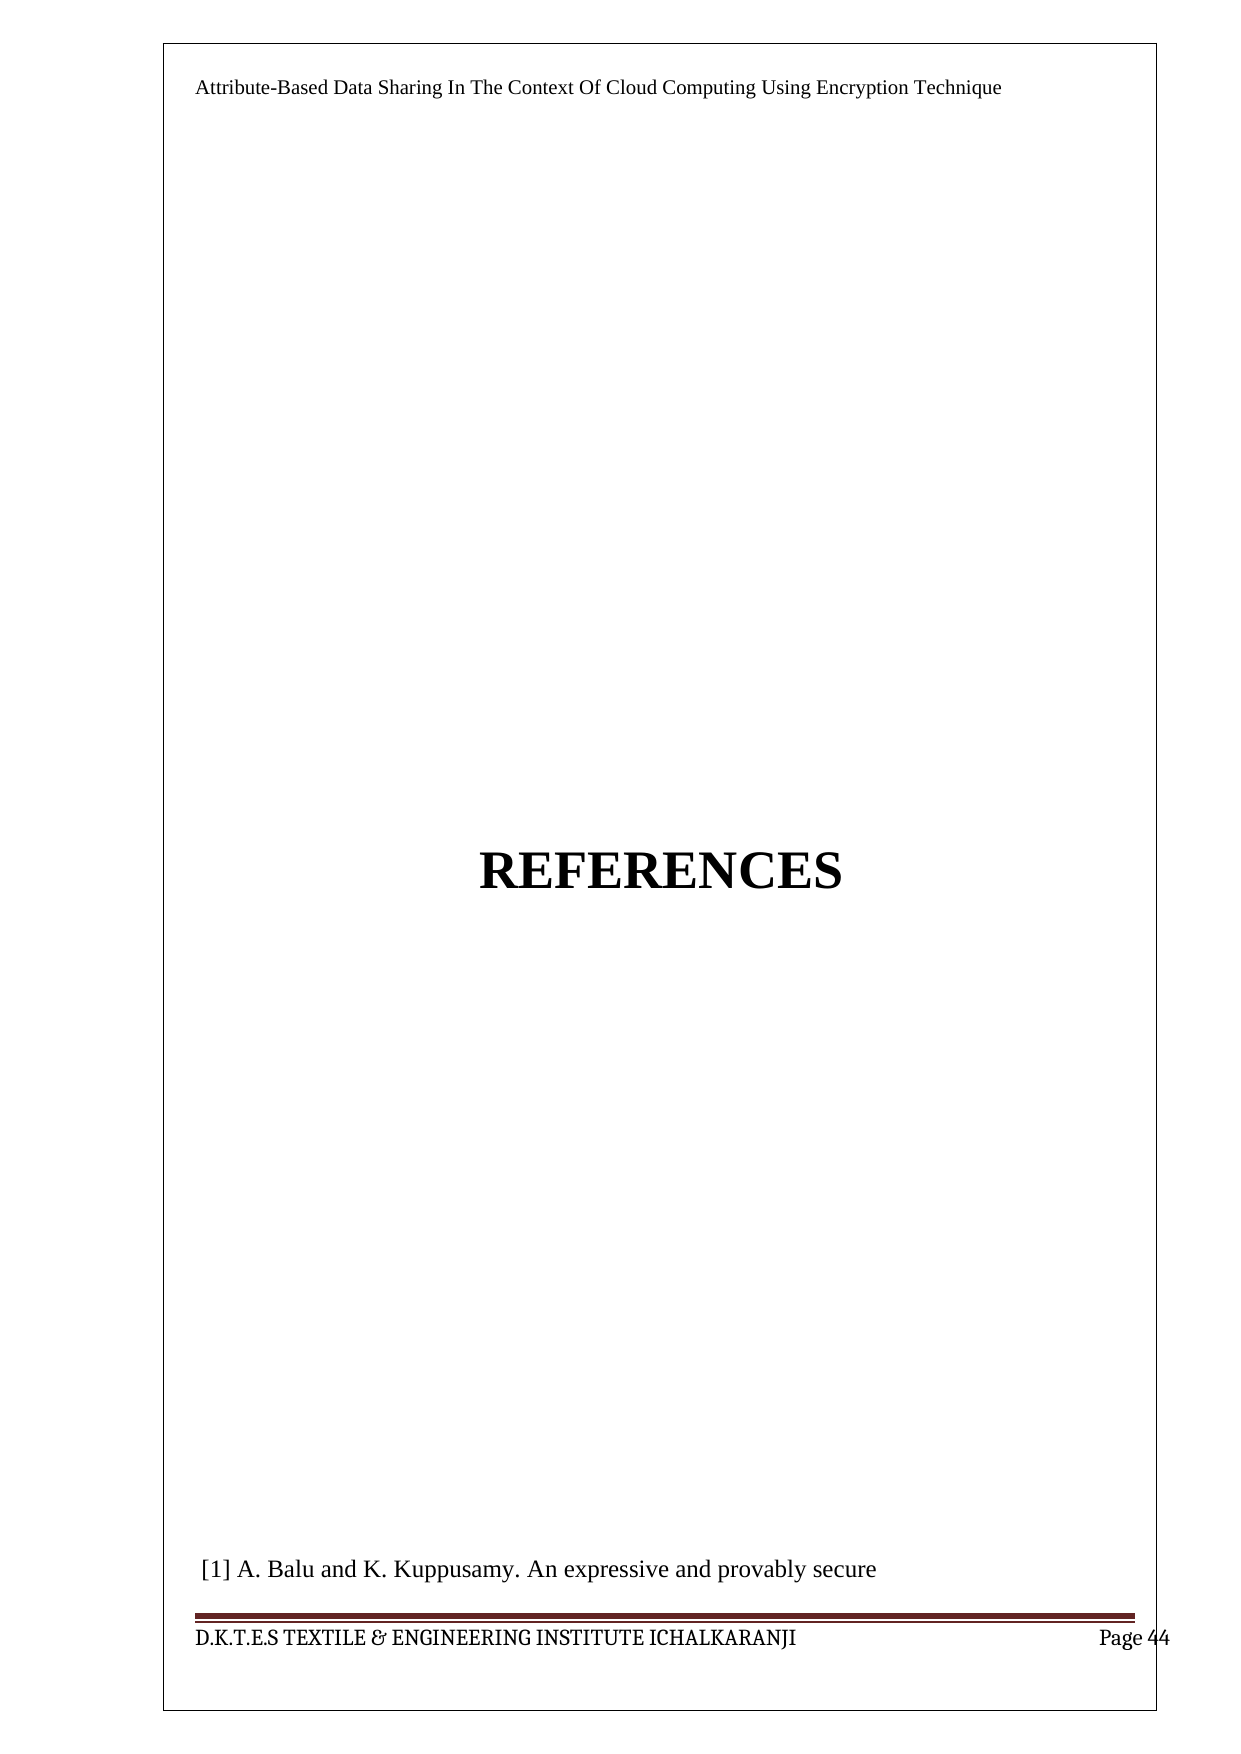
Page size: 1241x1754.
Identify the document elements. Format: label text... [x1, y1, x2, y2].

text REFERENCES [195, 837, 1135, 900]
text [1] A. Balu and K. Kuppusamy. An expressive and provably secure [195, 1554, 1135, 1583]
